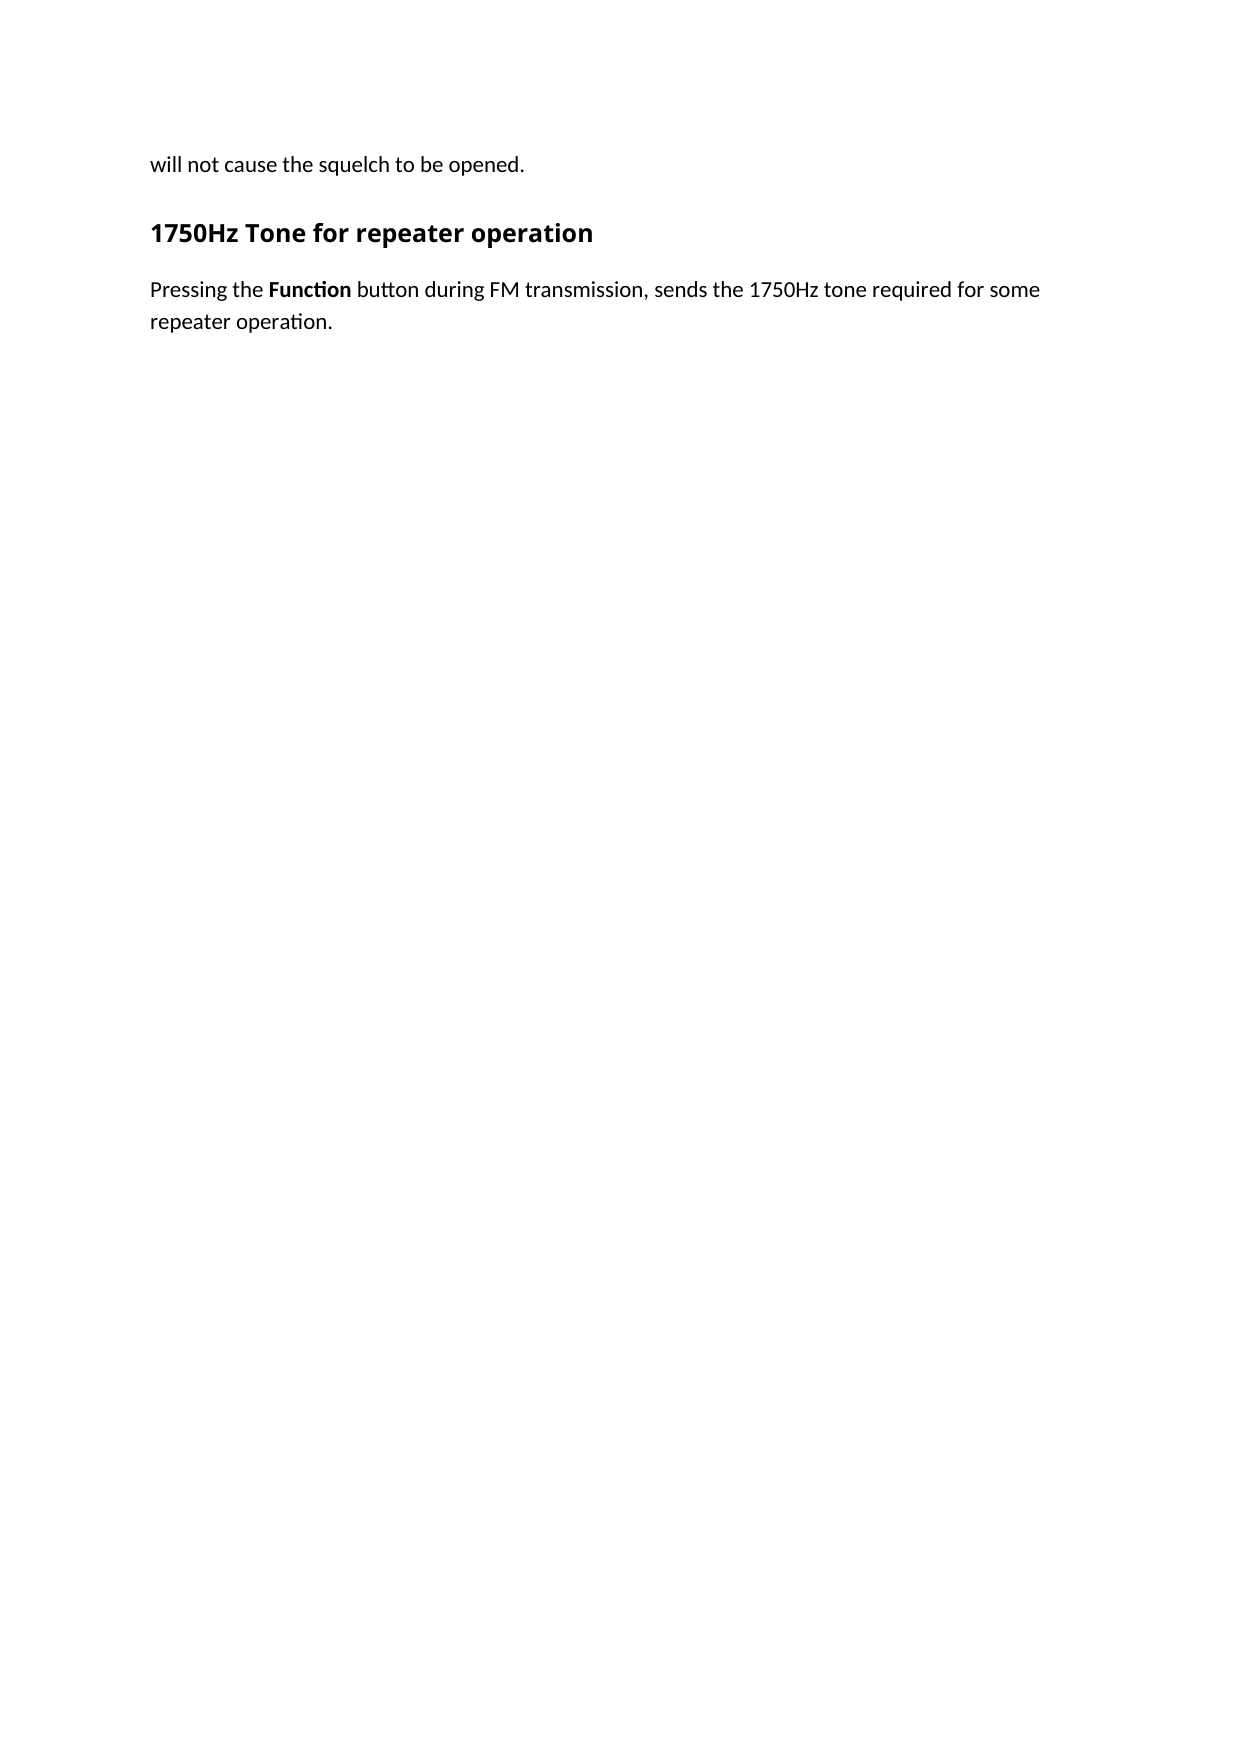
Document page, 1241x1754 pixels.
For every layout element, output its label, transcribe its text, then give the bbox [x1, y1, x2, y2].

text Pressing the Function button during FM transmission, sends the 1750Hz tone required for some repeater operation. [150, 275, 1090, 336]
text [150, 150, 1090, 249]
